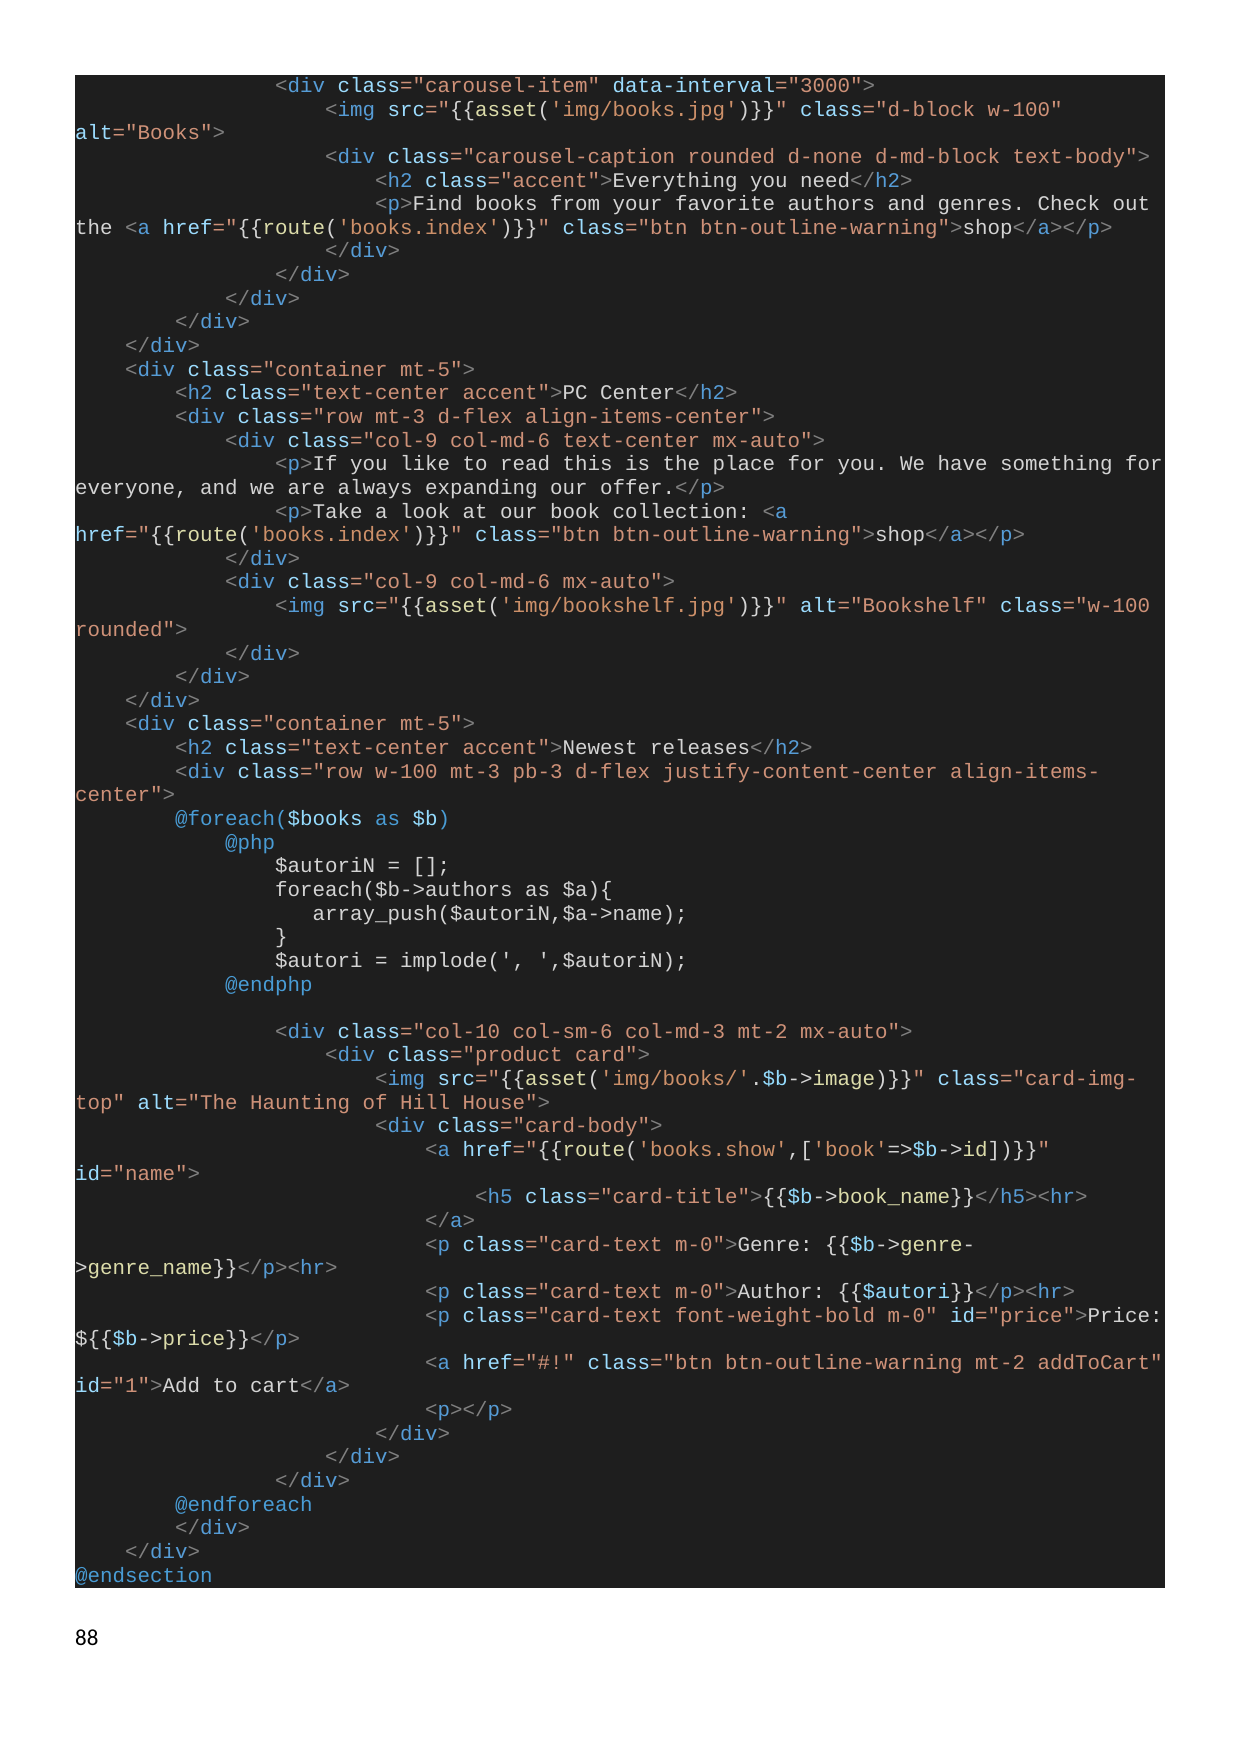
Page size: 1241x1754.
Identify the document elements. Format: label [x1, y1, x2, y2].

text [75, 75, 1165, 1588]
